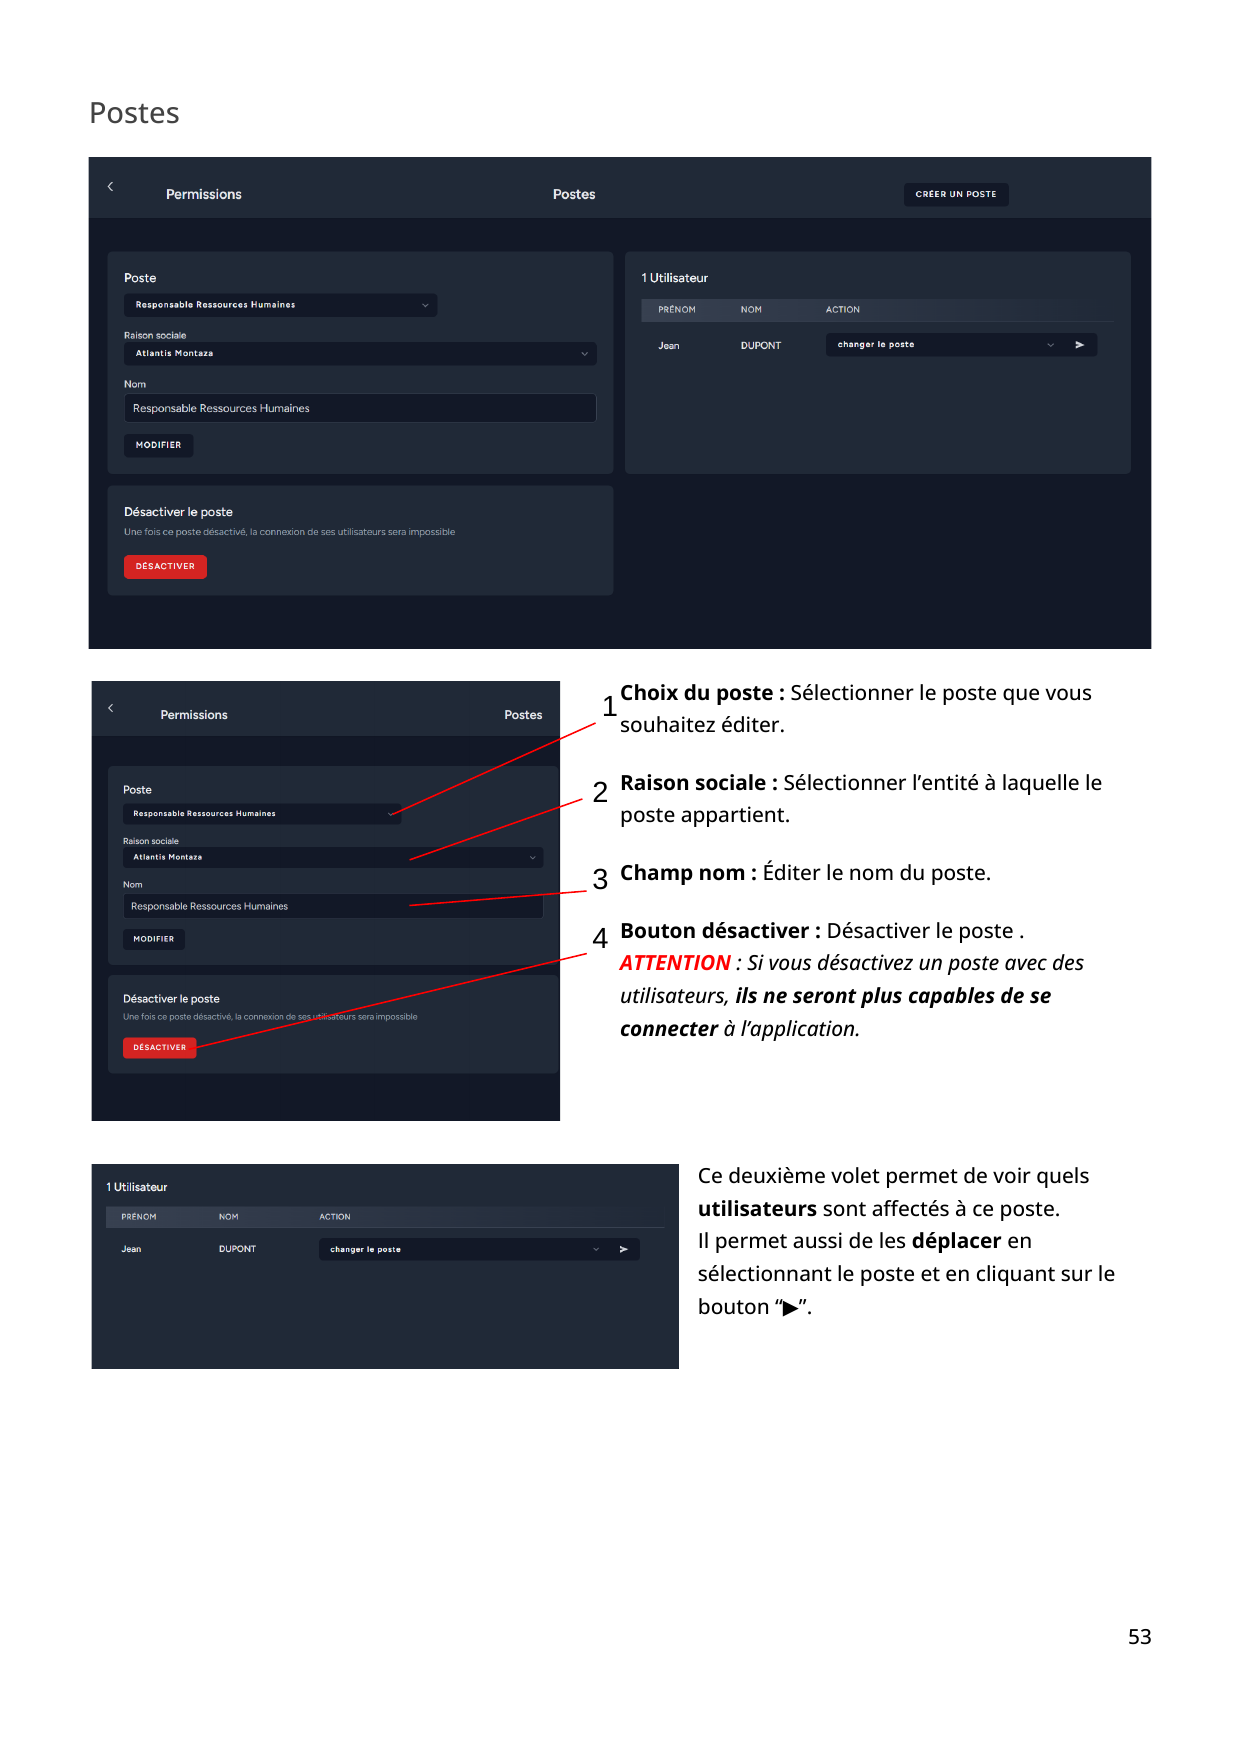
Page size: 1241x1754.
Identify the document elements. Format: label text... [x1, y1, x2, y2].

text Bouton désactiver : Désactiver le poste . ATTENTION : Si vous désactivez un poste avec des utilisateurs, ils ne seront plus capables de se connecter à l’application. [561, 916, 1152, 1075]
text Ce deuxième volet permet de voir quels utilisateurs sont affectés à ce poste. Il permet aussi de les déplacer en sélectionnant le poste et en cliquant sur le bouton “▶”. [88, 1161, 1152, 1320]
picture [91, 681, 561, 1121]
text Raison sociale : Sélectionner l’entité à laquelle le poste appartient. [561, 768, 1152, 829]
subtitle Postes [88, 92, 1152, 132]
picture [91, 1164, 679, 1369]
text Champ nom : Éditer le nom du poste. [561, 858, 1152, 887]
text Choix du poste : Sélectionner le poste que vous souhaitez éditer. [88, 678, 1152, 739]
picture [88, 157, 1152, 649]
